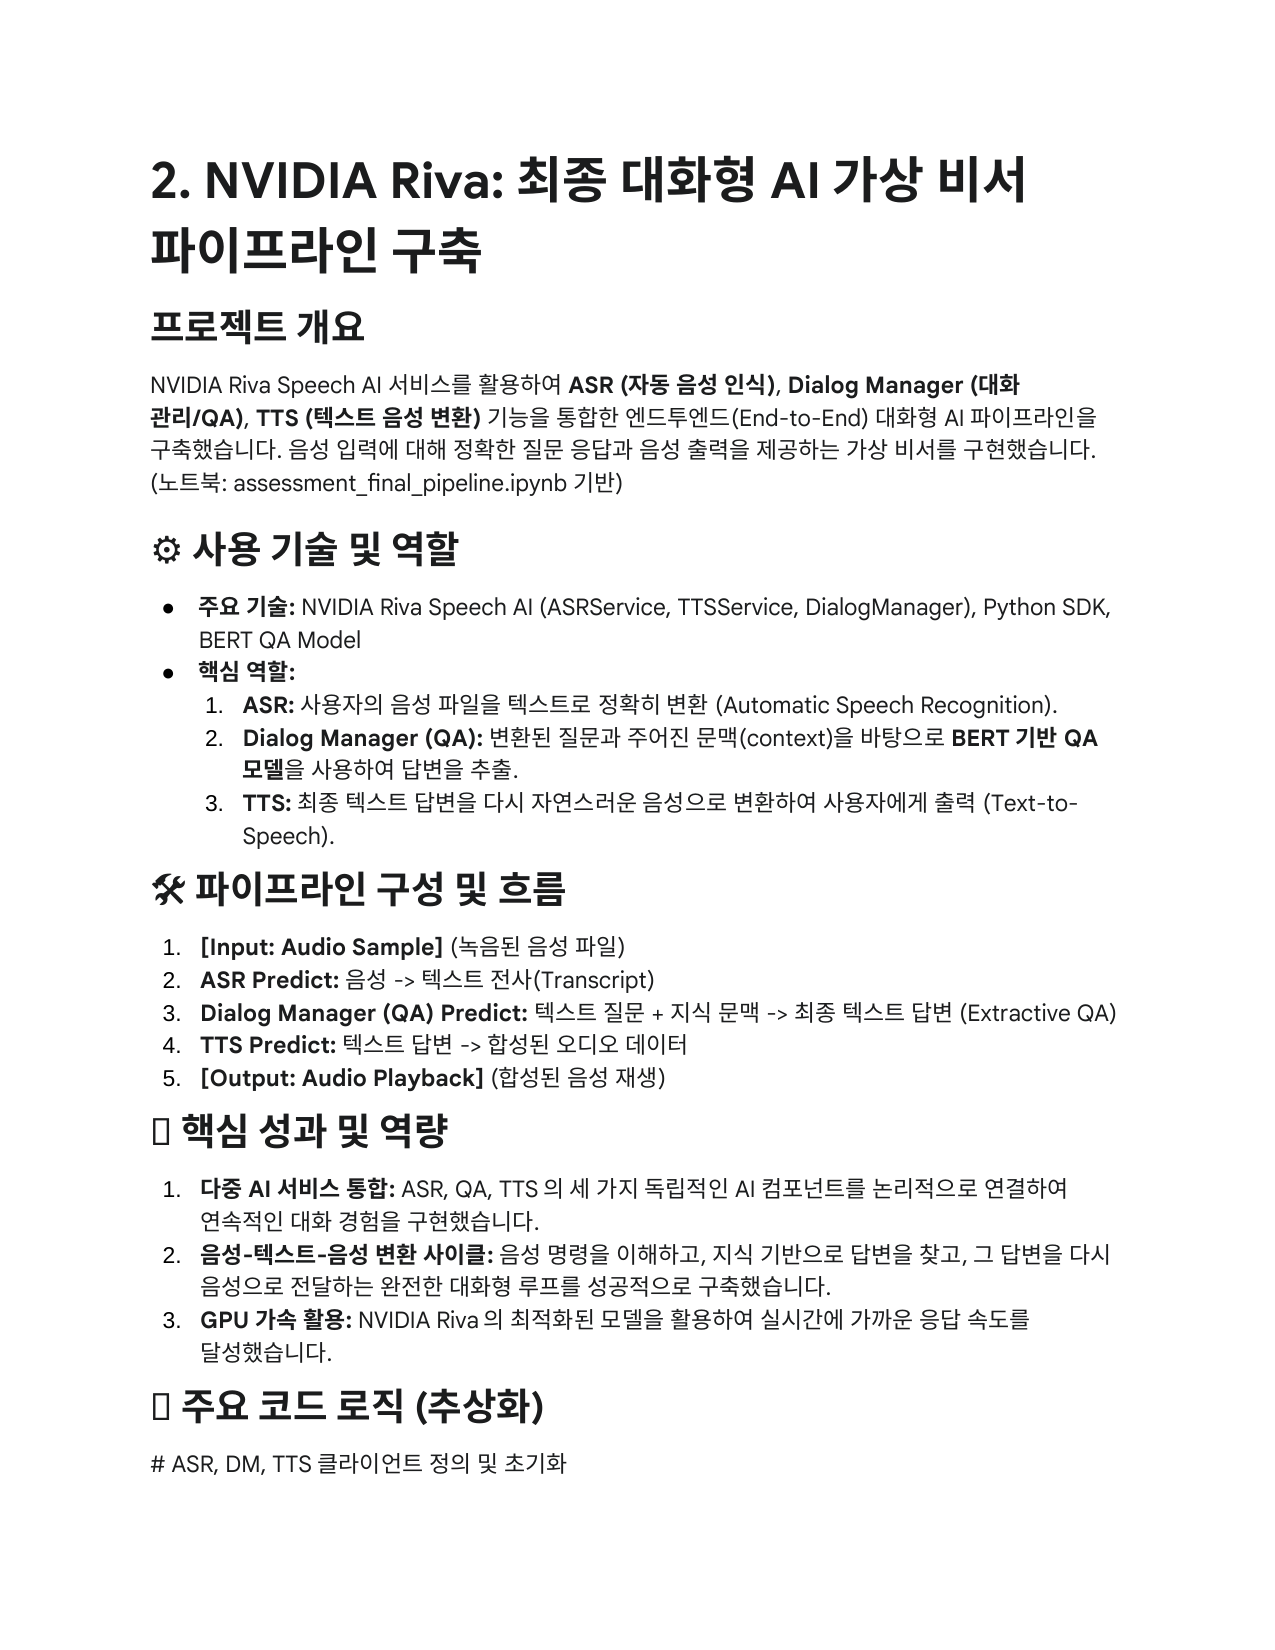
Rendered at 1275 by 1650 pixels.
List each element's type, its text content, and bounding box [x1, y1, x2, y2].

list Dialog Manager (QA) Predict: 텍스트 질문 + 지식 문맥 -> 최종 텍스트 답변 (Extractive QA) [162, 999, 1125, 1027]
list Dialog Manager (QA): 변환된 질문과 주어진 문맥(context)을 바탕으로 BERT 기반 QA 모델을 사용하여 답변을 추출. [205, 724, 1125, 785]
list [Input: Audio Sample] (녹음된 음성 파일) [162, 933, 1125, 962]
list 음성-텍스트-음성 변환 사이클: 음성 명령을 이해하고, 지식 기반으로 답변을 찾고, 그 답변을 다시 음성으로 전달하는 완전한 대화형 루프를 성공적으로 구축했습니다. [162, 1241, 1125, 1302]
list GPU 가속 활용: NVIDIA Riva의 최적화된 모델을 활용하여 실시간에 가까운 응답 속도를 달성했습니다. [162, 1306, 1125, 1368]
list TTS: 최종 텍스트 답변을 다시 자연스러운 음성으로 변환하여 사용자에게 출력 (Text-to-Speech). [205, 789, 1125, 851]
subtitle 💡 핵심 성과 및 역량 [150, 1109, 1125, 1156]
subtitle 📌 주요 코드 로직 (추상화) [150, 1384, 1125, 1431]
list ASR Predict: 음성 -> 텍스트 전사(Transcript) [162, 966, 1125, 995]
subtitle 🛠️ 파이프라인 구성 및 흐름 [150, 867, 1125, 914]
subtitle 2. NVIDIA Riva: 최종 대화형 AI 가상 비서 파이프라인 구축 [150, 150, 1125, 284]
list [Output: Audio Playback] (합성된 음성 재생) [162, 1064, 1125, 1093]
list 핵심 역할: [161, 658, 1125, 687]
list ASR: 사용자의 음성 파일을 텍스트로 정확히 변환 (Automatic Speech Recognition). [205, 691, 1125, 720]
list 주요 기술: NVIDIA Riva Speech AI (ASRService, TTSService, DialogManager), Python SDK, BERT QA Model [161, 593, 1125, 654]
subtitle 프로젝트 개요 [150, 305, 1125, 352]
subtitle ⚙️ 사용 기술 및 역할 [150, 527, 1125, 574]
list TTS Predict: 텍스트 답변 -> 합성된 오디오 데이터 [162, 1031, 1125, 1060]
text NVIDIA Riva Speech AI 서비스를 활용하여 ASR (자동 음성 인식), Dialog Manager (대화 관리/QA), TTS (텍스트 음성 변환) 기능을 통합한 엔드투엔드(End-to-End) 대화형 AI 파이프라인을 구축했습니다. 음성 입력에 대해 정확한 질문 응답과 음성 출력을 제공하는 가상 비서를 구현했습니다. (노트북: assessment_final_pipeline.ipynb 기반) [150, 371, 1125, 498]
list 다중 AI 서비스 통합: ASR, QA, TTS의 세 가지 독립적인 AI 컴포넌트를 논리적으로 연결하여 연속적인 대화 경험을 구현했습니다. [162, 1175, 1125, 1237]
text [150, 1450, 1125, 1479]
